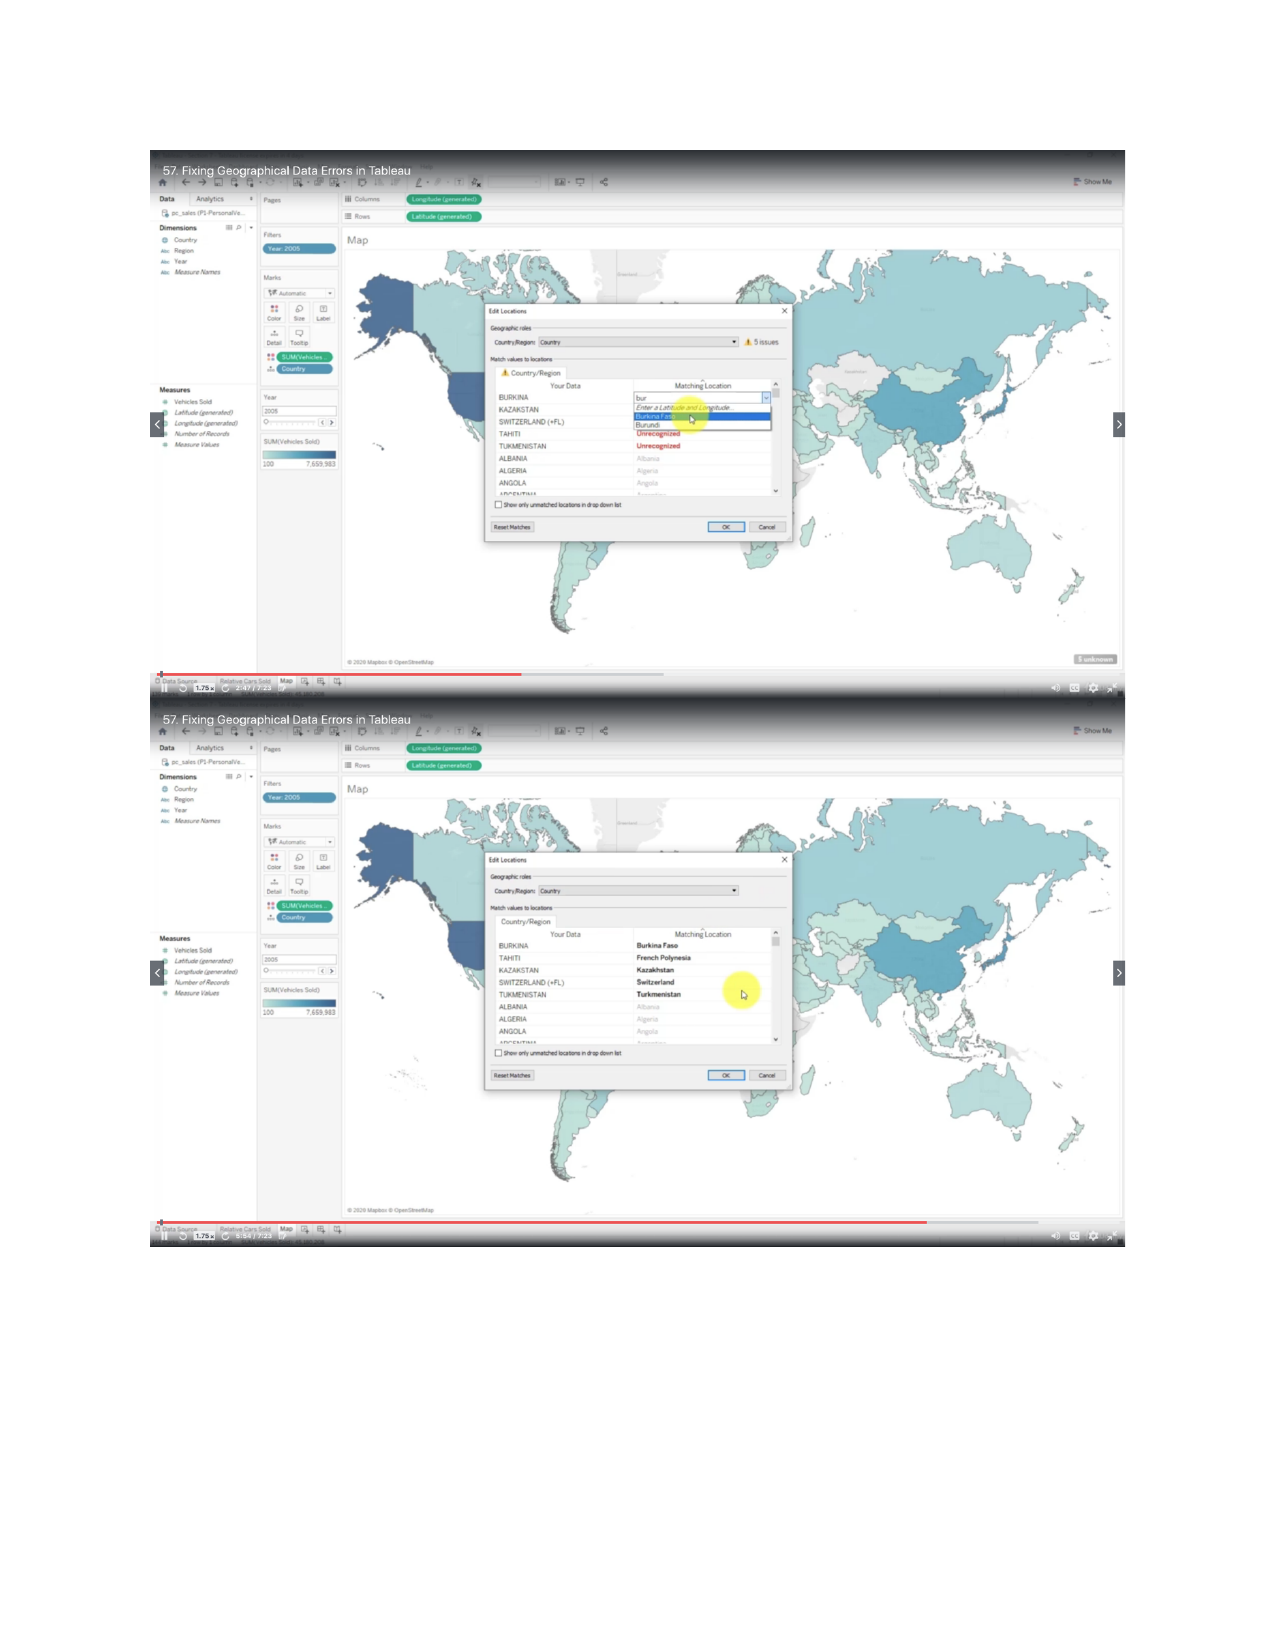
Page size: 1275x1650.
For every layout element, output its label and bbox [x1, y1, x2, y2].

picture [150, 150, 1125, 1247]
